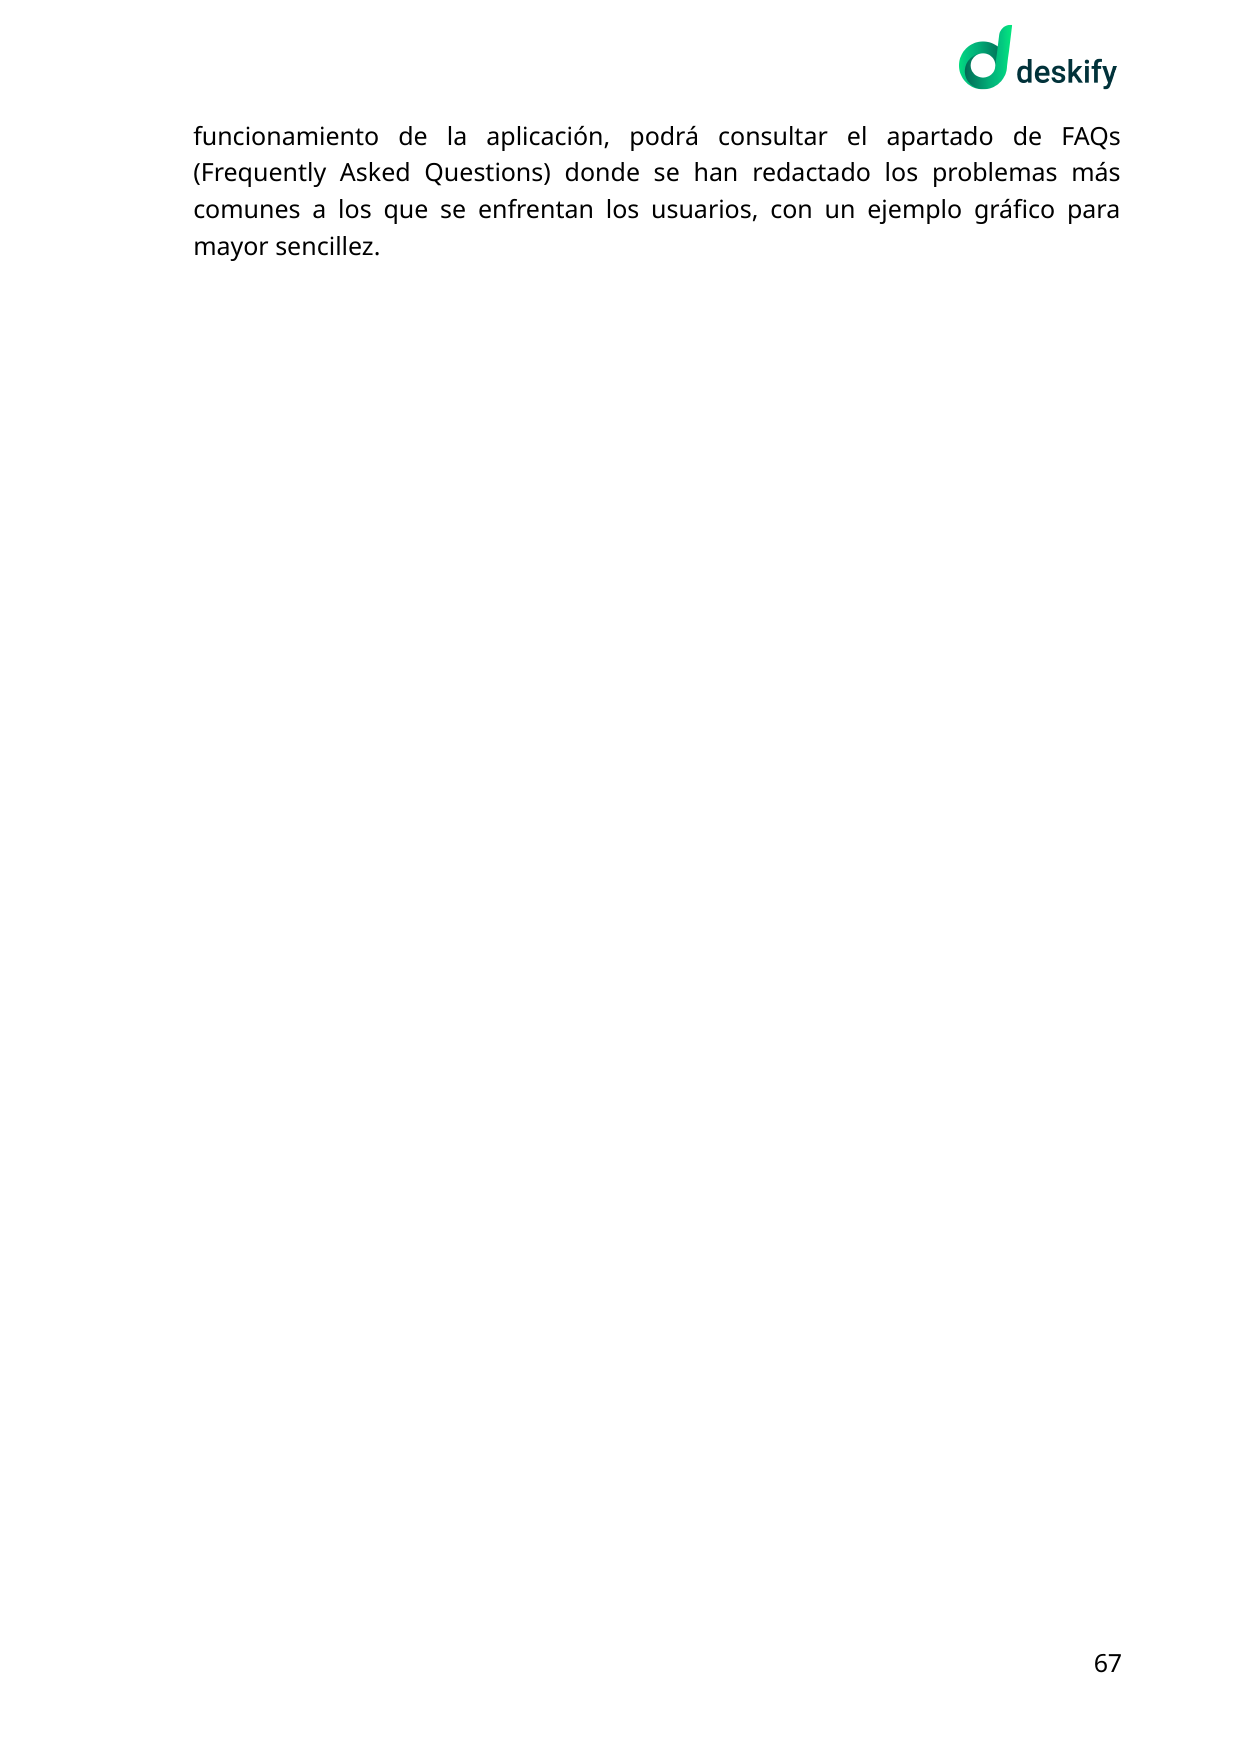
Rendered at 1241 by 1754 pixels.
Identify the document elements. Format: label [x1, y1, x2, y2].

picture [953, 22, 1127, 92]
list [193, 118, 1122, 262]
